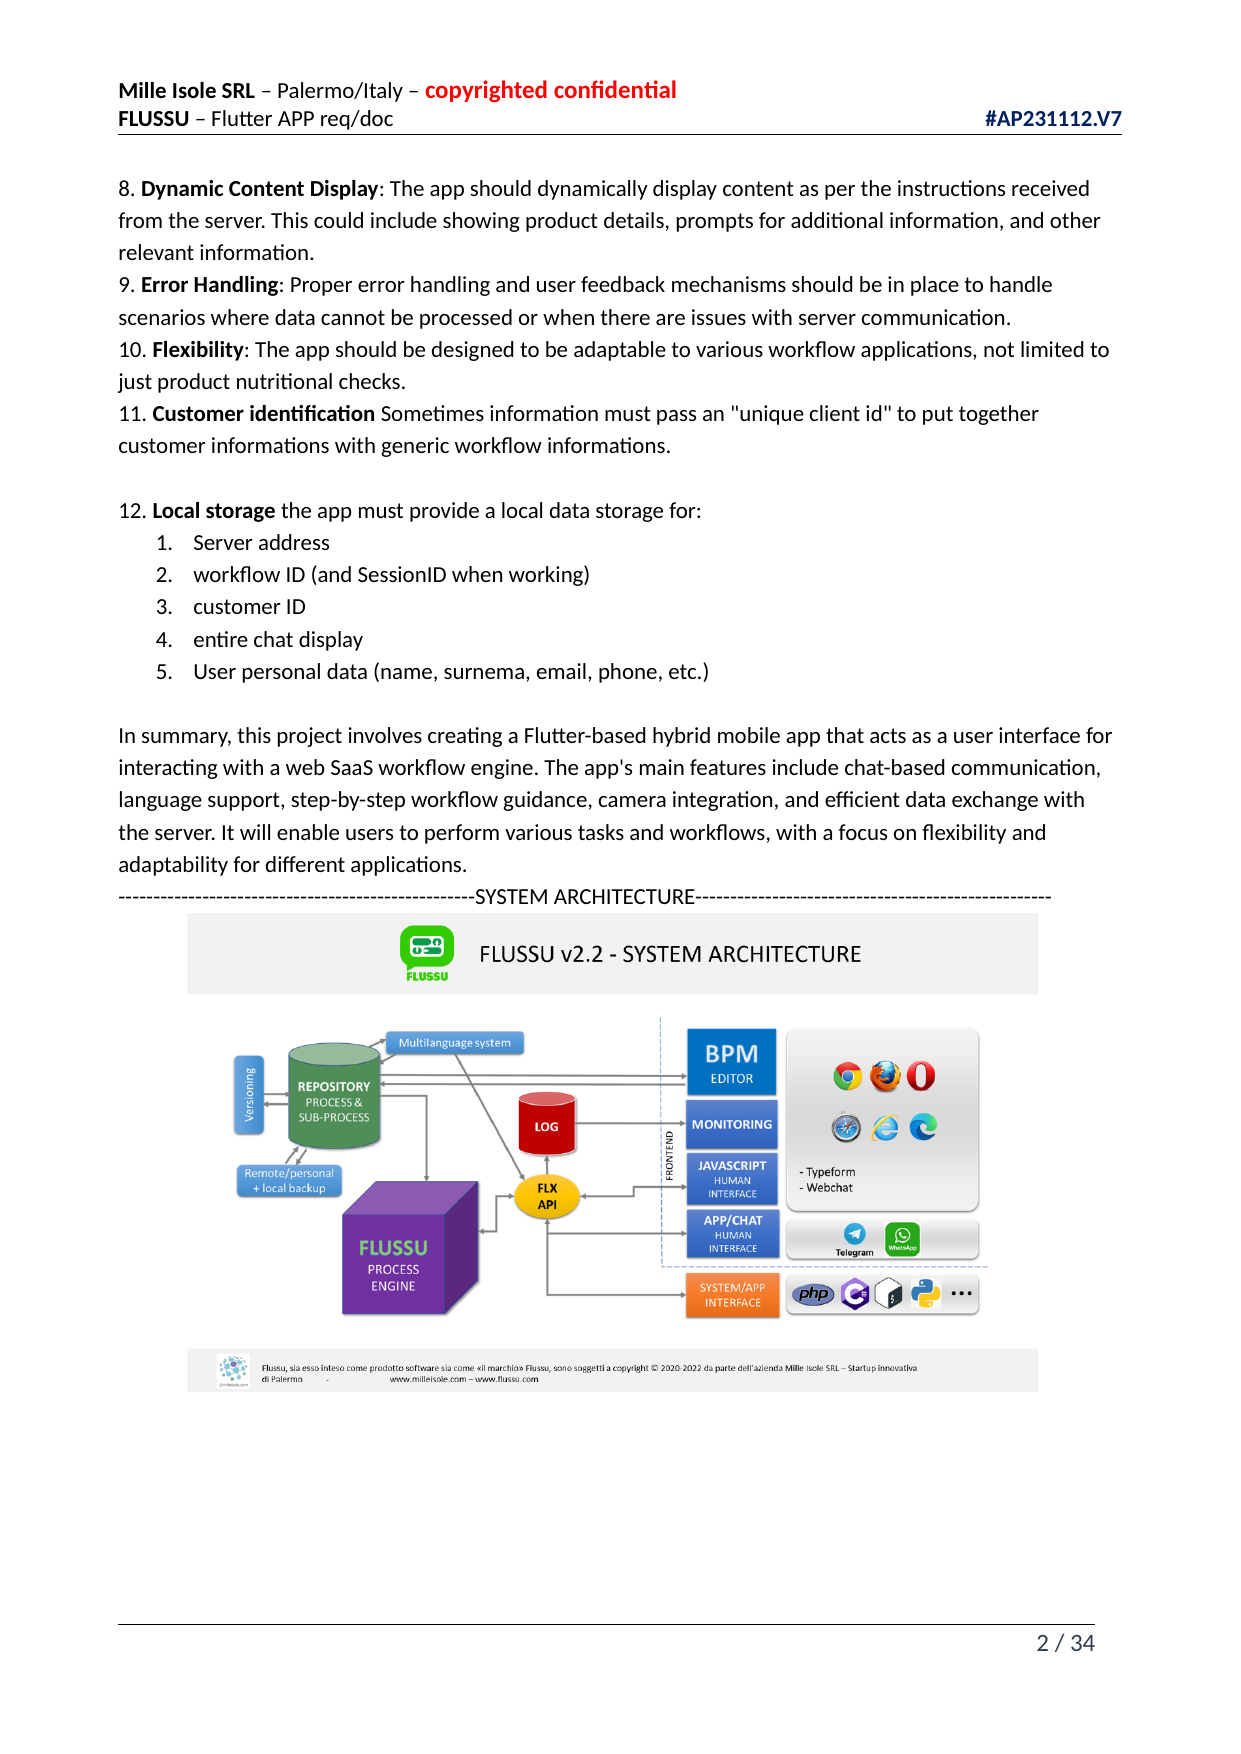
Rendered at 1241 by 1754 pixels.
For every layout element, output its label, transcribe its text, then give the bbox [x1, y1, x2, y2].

list Server address [156, 528, 1122, 556]
list User personal data (name, surnema, email, phone, etc.) [156, 657, 1122, 685]
list workflow ID (and SessionID when working) [156, 560, 1122, 588]
text 11. Customer identification Sometimes information must pass an "unique client id" to put together customer informations with generic workflow informations. 12. Local storage the app must provide a local data storage for: [118, 399, 1122, 524]
text ---------------------------------------------------SYSTEM ARCHITECTURE--------------------------------------------------- [118, 882, 1122, 910]
text 10. Flexibility: The app should be designed to be adaptable to various workflow applications, not limited to just product nutritional checks. [118, 335, 1122, 395]
picture [187, 913, 1039, 1392]
text In summary, this project involves creating a Flutter-based hybrid mobile app that acts as a user interface for interacting with a web SaaS workflow engine. The app's main features include chat-based communication, language support, step-by-step workflow guidance, camera integration, and efficient data exchange with the server. It will enable users to perform various tasks and workflows, with a focus on flexibility and adaptability for different applications. [118, 721, 1122, 878]
list entire chat display [156, 625, 1122, 653]
text 8. Dynamic Content Display: The app should dynamically display content as per the instructions received from the server. This could include showing product details, prompts for additional information, and other relevant information. [118, 174, 1122, 266]
list customer ID [156, 592, 1122, 621]
text 9. Error Handling: Proper error handling and user feedback mechanisms should be in place to handle scenarios where data cannot be processed or when there are issues with server communication. [118, 271, 1122, 331]
